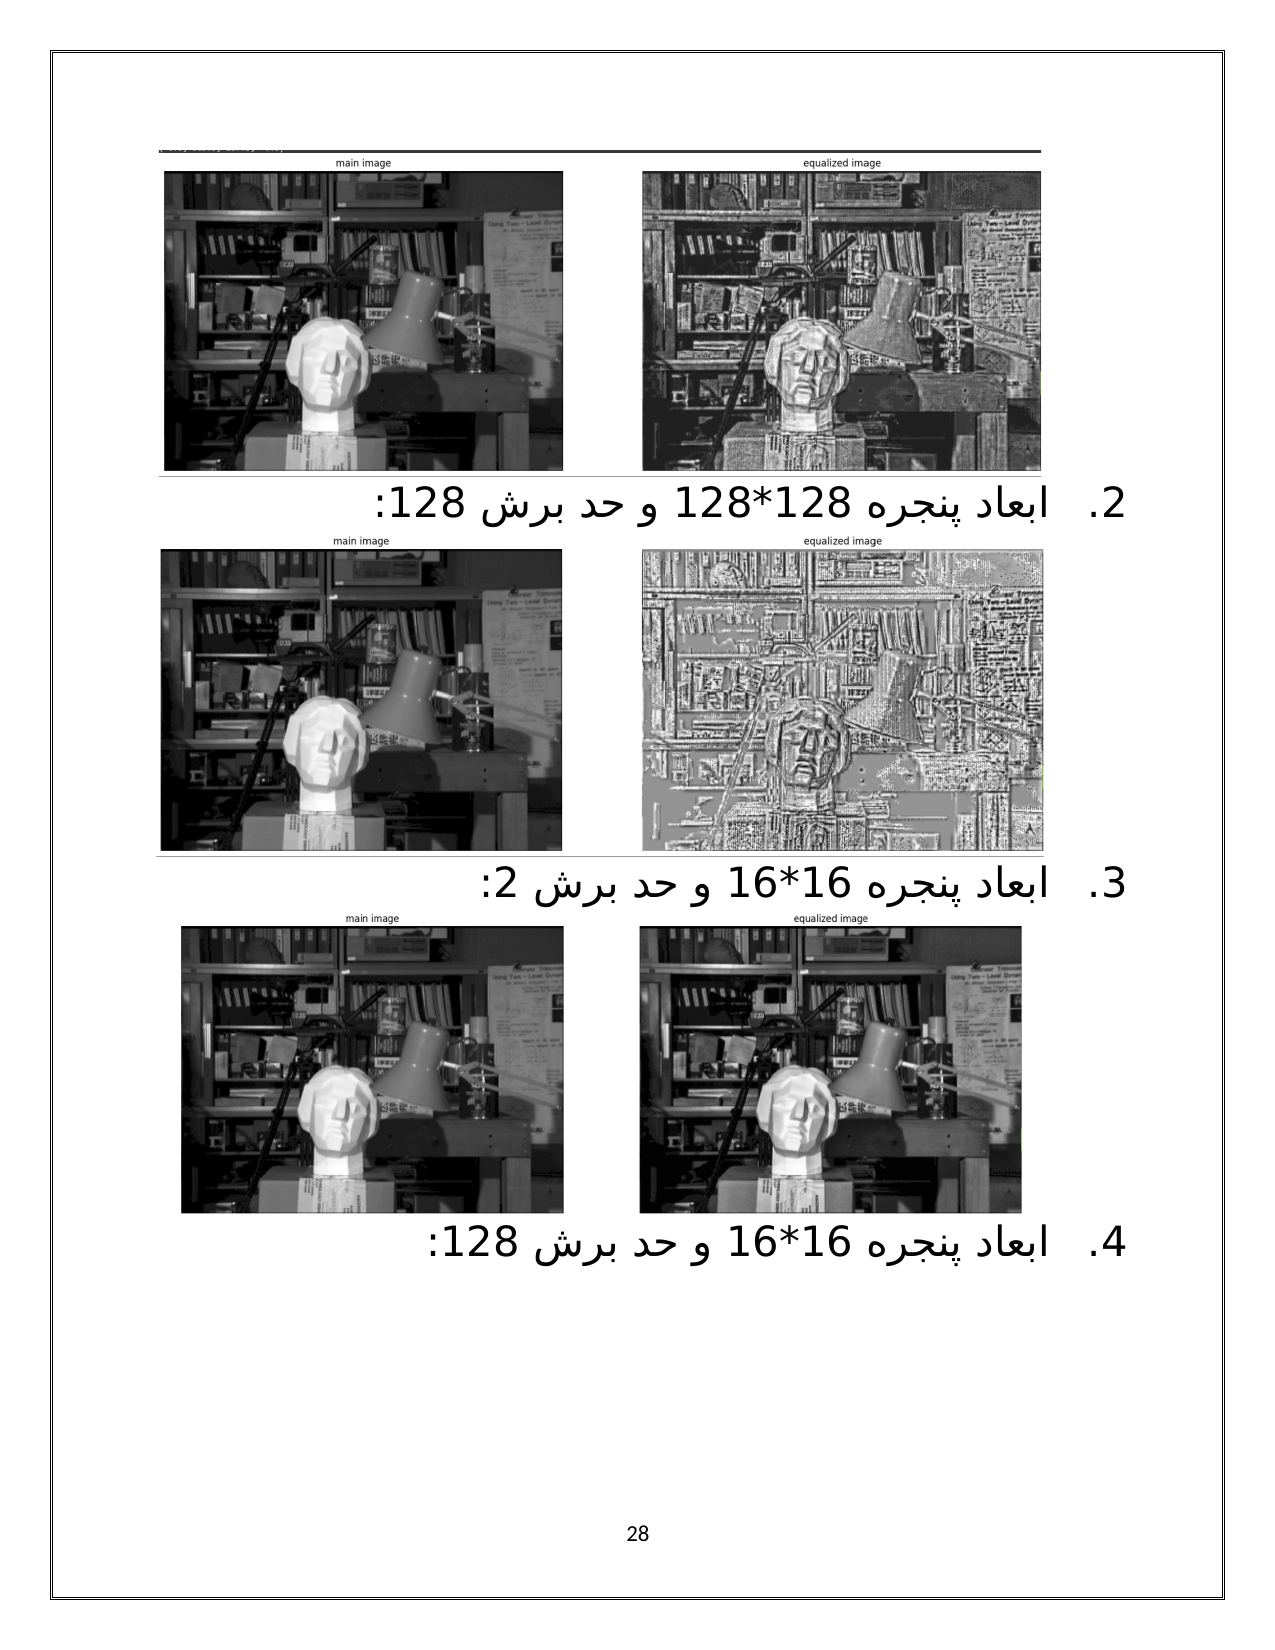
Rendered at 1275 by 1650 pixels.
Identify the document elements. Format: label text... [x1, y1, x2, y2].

picture [178, 911, 1022, 1216]
list ابعاد پنجره 16*16 و حد برش 2: [150, 859, 1087, 907]
list ابعاد پنجره 128*128 و حد برش 128: [150, 478, 1087, 527]
picture [158, 150, 1042, 477]
list ابعاد پنجره 16*16 و حد برش 128: [150, 1218, 1087, 1266]
picture [156, 531, 1044, 857]
